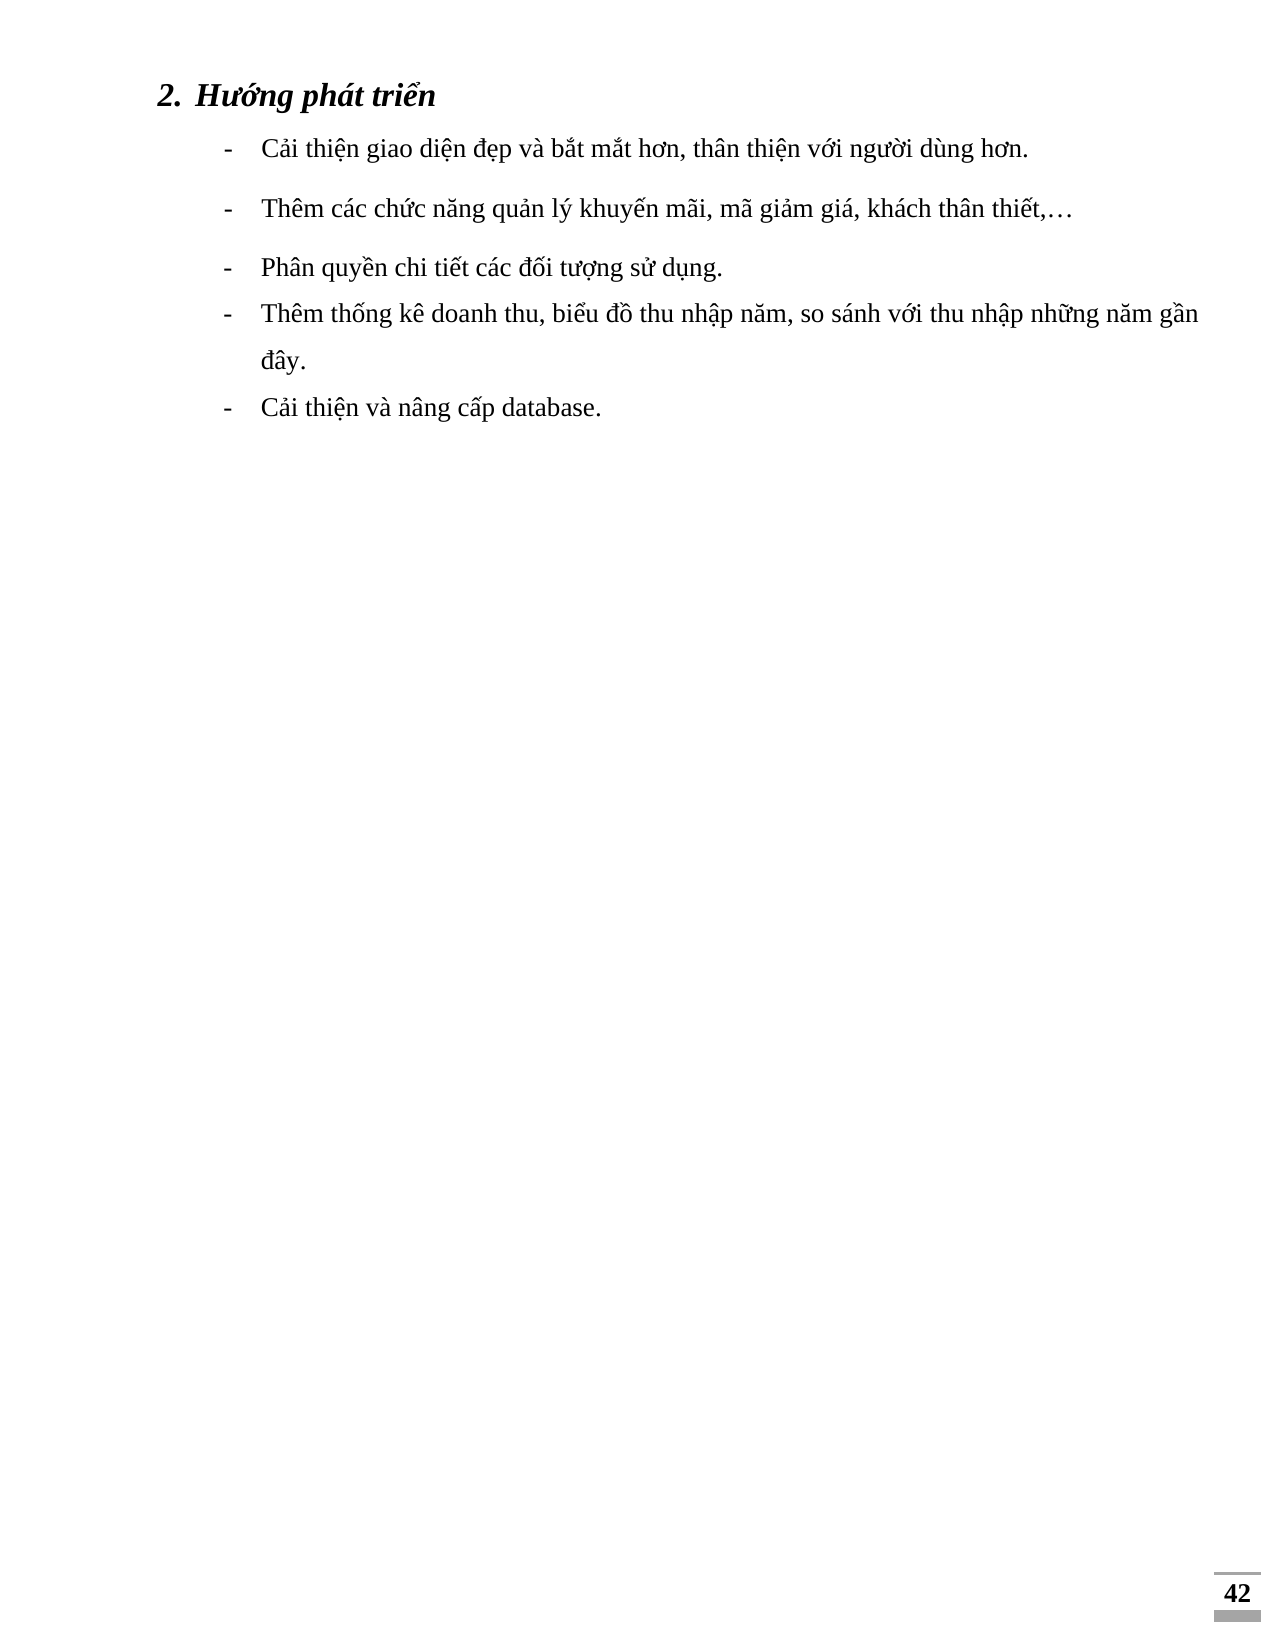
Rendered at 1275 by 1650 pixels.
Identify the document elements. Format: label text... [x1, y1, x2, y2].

subtitle Hướng phát triển [157, 75, 1200, 113]
list Thêm thống kê doanh thu, biểu đồ thu nhập năm, so sánh với thu nhập những năm gần đây. [223, 297, 1200, 375]
list Thêm các chức năng quản lý khuyến mãi, mã giảm giá, khách thân thiết,… [223, 192, 1200, 223]
list Cải thiện giao diện đẹp và bắt mắt hơn, thân thiện với người dùng hơn. [223, 132, 1200, 164]
list Phân quyền chi tiết các đối tượng sử dụng. [223, 251, 1200, 282]
list Cải thiện và nâng cấp database. [223, 391, 1200, 422]
